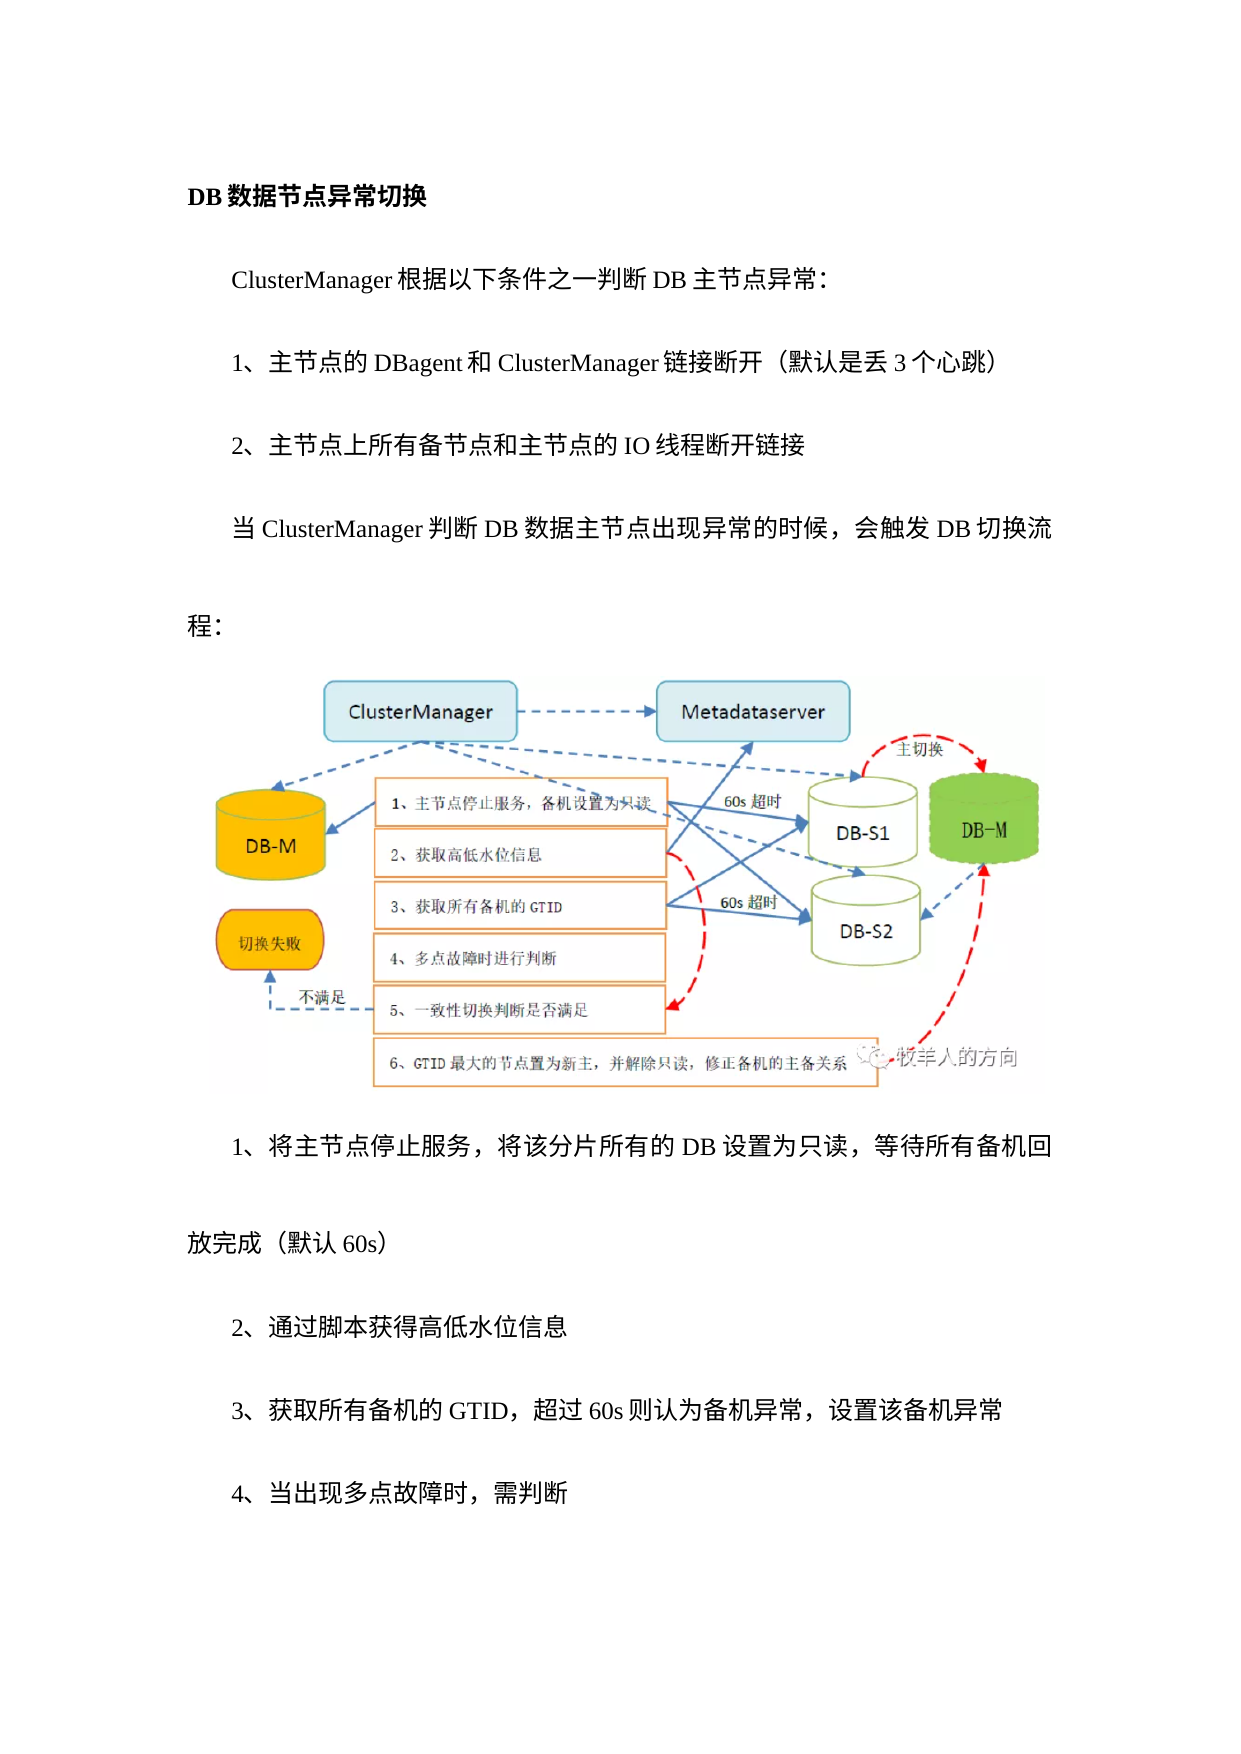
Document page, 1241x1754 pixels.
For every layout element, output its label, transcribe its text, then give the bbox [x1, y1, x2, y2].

list 将主节点停止服务，将该分片所有的DB设置为只读，等待所有备机回放完成（默认60s） [187, 1112, 1053, 1274]
text 1、主节点的DBagent和ClusterManager链接断开（默认是丢3个心跳） [187, 328, 1053, 393]
text 当ClusterManager判断DB数据主节点出现异常的时候，会触发DB切换流程： [187, 494, 1053, 657]
text ClusterManager根据以下条件之一判断DB主节点异常： [187, 245, 1053, 310]
list 当出现多点故障时，需判断 [187, 1459, 1053, 1524]
list 获取所有备机的GTID，超过60s则认为备机异常，设置该备机异常 [187, 1376, 1053, 1441]
list 通过脚本获得高低水位信息 [187, 1293, 1053, 1358]
text 2、主节点上所有备节点和主节点的IO线程断开链接 [187, 411, 1053, 476]
picture [187, 675, 1053, 1095]
subtitle DB数据节点异常切换 [187, 162, 1053, 227]
